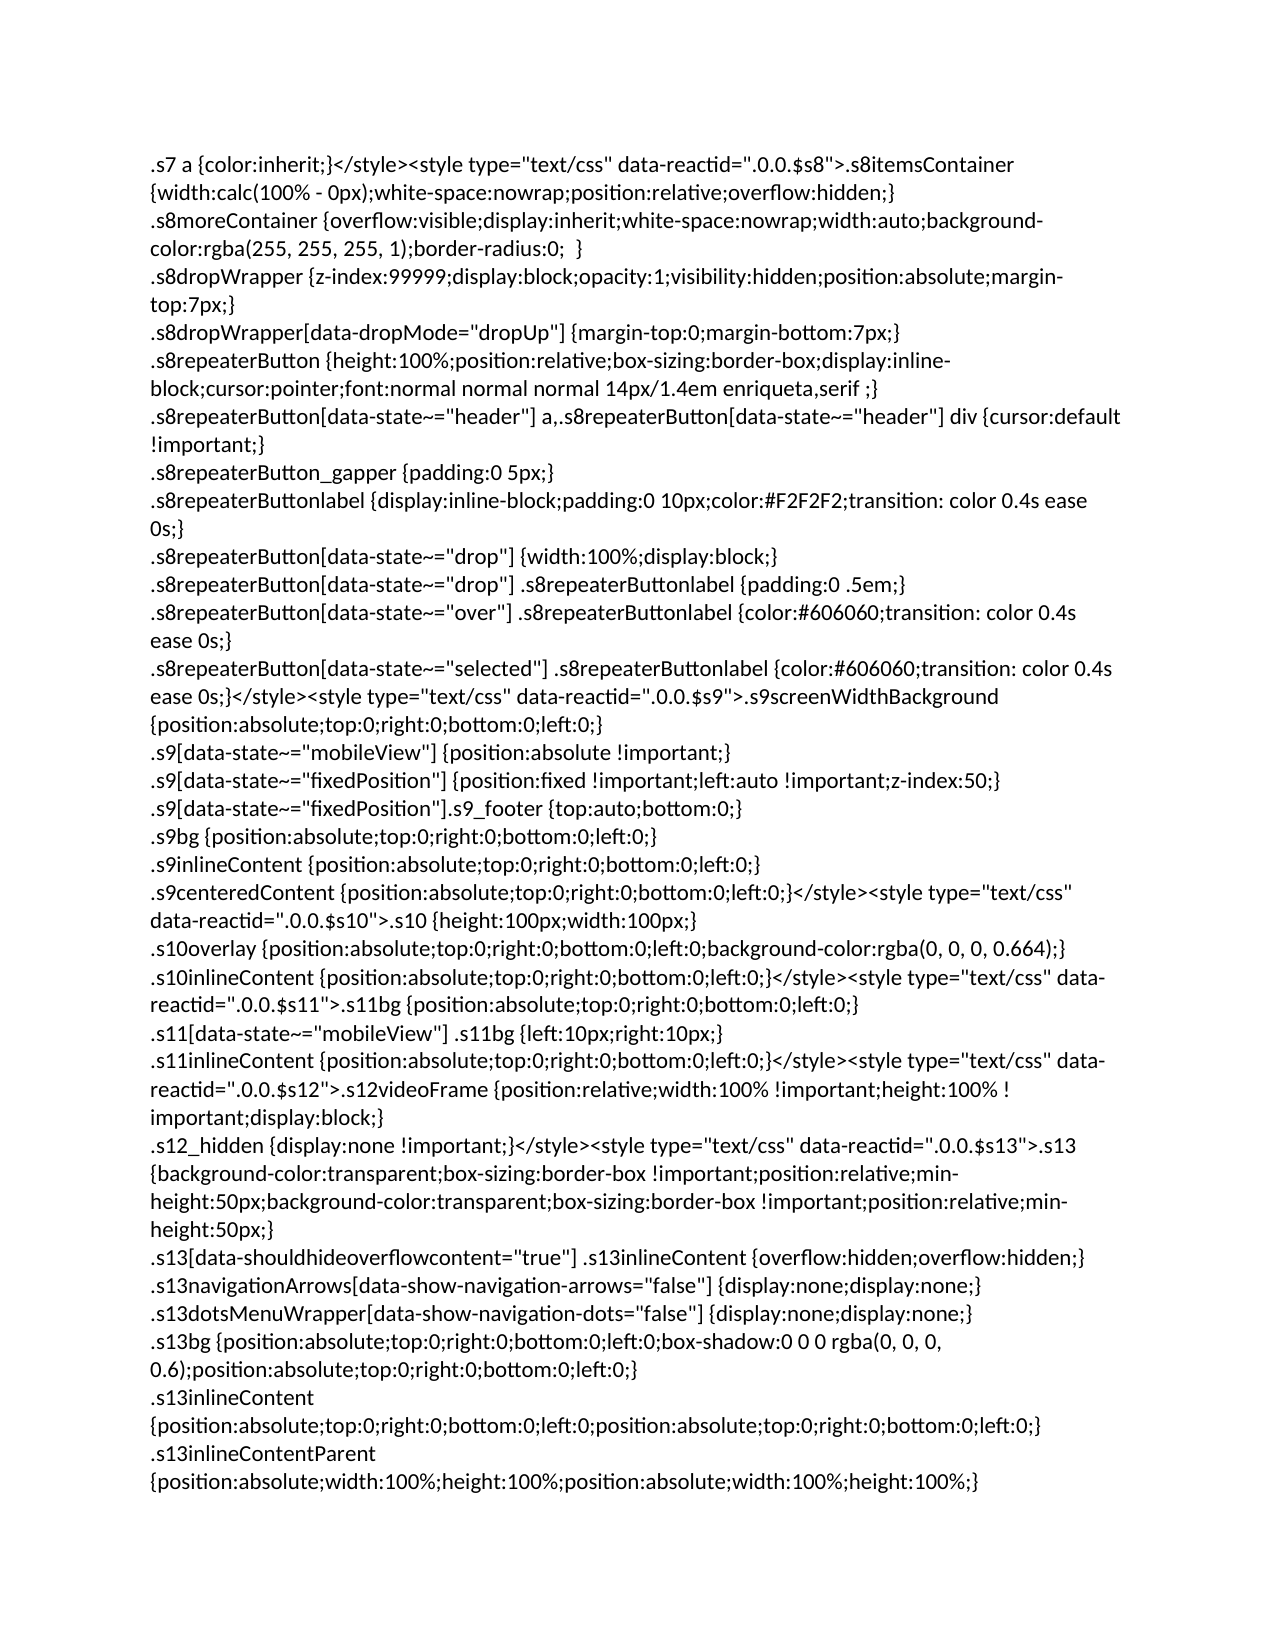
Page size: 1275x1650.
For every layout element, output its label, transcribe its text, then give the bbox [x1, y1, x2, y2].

text .s12_hidden {display:none !important;}</style><style type="text/css" data-reactid=".0.0.$s13">.s13 {background-color:transparent;box-sizing:border-box !important;position:relative;min-height:50px;background-color:transparent;box-sizing:border-box !important;position:relative;min-height:50px;} [150, 1131, 1125, 1243]
text .s10overlay {position:absolute;top:0;right:0;bottom:0;left:0;background-color:rgba(0, 0, 0, 0.664);} [150, 934, 1125, 963]
text .s9[data-state~="fixedPosition"] {position:fixed !important;left:auto !important;z-index:50;} [150, 766, 1125, 794]
text .s8repeaterButton[data-state~="selected"] .s8repeaterButtonlabel {color:#606060;transition: color 0.4s ease 0s;}</style><style type="text/css" data-reactid=".0.0.$s9">.s9screenWidthBackground {position:absolute;top:0;right:0;bottom:0;left:0;} [150, 654, 1125, 738]
text .s11inlineContent {position:absolute;top:0;right:0;bottom:0;left:0;}</style><style type="text/css" data-reactid=".0.0.$s12">.s12videoFrame {position:relative;width:100% !important;height:100% !important;display:block;} [150, 1047, 1125, 1131]
text .s8repeaterButton[data-state~="over"] .s8repeaterButtonlabel {color:#606060;transition: color 0.4s ease 0s;} [150, 598, 1125, 654]
text .s13bg {position:absolute;top:0;right:0;bottom:0;left:0;box-shadow:0 0 0 rgba(0, 0, 0, 0.6);position:absolute;top:0;right:0;bottom:0;left:0;} [150, 1327, 1125, 1383]
text .s13inlineContent {position:absolute;top:0;right:0;bottom:0;left:0;position:absolute;top:0;right:0;bottom:0;left:0;} [150, 1383, 1125, 1439]
text .s9centeredContent {position:absolute;top:0;right:0;bottom:0;left:0;}</style><style type="text/css" data-reactid=".0.0.$s10">.s10 {height:100px;width:100px;} [150, 878, 1125, 934]
text .s9inlineContent {position:absolute;top:0;right:0;bottom:0;left:0;} [150, 851, 1125, 878]
text .s9[data-state~="mobileView"] {position:absolute !important;} [150, 738, 1125, 766]
text .s8repeaterButton[data-state~="drop"] .s8repeaterButtonlabel {padding:0 .5em;} [150, 570, 1125, 598]
text .s7 a {color:inherit;}</style><style type="text/css" data-reactid=".0.0.$s8">.s8itemsContainer {width:calc(100% - 0px);white-space:nowrap;position:relative;overflow:hidden;} [150, 150, 1125, 206]
text .s13navigationArrows[data-show-navigation-arrows="false"] {display:none;display:none;} [150, 1271, 1125, 1299]
text .s8repeaterButton[data-state~="drop"] {width:100%;display:block;} [150, 542, 1125, 570]
text .s13[data-shouldhideoverflowcontent="true"] .s13inlineContent {overflow:hidden;overflow:hidden;} [150, 1243, 1125, 1271]
text .s11[data-state~="mobileView"] .s11bg {left:10px;right:10px;} [150, 1019, 1125, 1047]
text .s8repeaterButton {height:100%;position:relative;box-sizing:border-box;display:inline-block;cursor:pointer;font:normal normal normal 14px/1.4em enriqueta,serif ;} [150, 346, 1125, 402]
text .s8moreContainer {overflow:visible;display:inherit;white-space:nowrap;width:auto;background-color:rgba(255, 255, 255, 1);border-radius:0; } [150, 206, 1125, 262]
text .s8repeaterButtonlabel {display:inline-block;padding:0 10px;color:#F2F2F2;transition: color 0.4s ease 0s;} [150, 486, 1125, 542]
text .s13dotsMenuWrapper[data-show-navigation-dots="false"] {display:none;display:none;} [150, 1299, 1125, 1327]
text .s10inlineContent {position:absolute;top:0;right:0;bottom:0;left:0;}</style><style type="text/css" data-reactid=".0.0.$s11">.s11bg {position:absolute;top:0;right:0;bottom:0;left:0;} [150, 963, 1125, 1019]
text .s9[data-state~="fixedPosition"].s9_footer {top:auto;bottom:0;} [150, 794, 1125, 822]
text .s8dropWrapper {z-index:99999;display:block;opacity:1;visibility:hidden;position:absolute;margin-top:7px;} [150, 262, 1125, 318]
text .s8repeaterButton[data-state~="header"] a,.s8repeaterButton[data-state~="header"] div {cursor:default !important;} [150, 402, 1125, 458]
text .s8dropWrapper[data-dropMode="dropUp"] {margin-top:0;margin-bottom:7px;} [150, 318, 1125, 346]
text .s9bg {position:absolute;top:0;right:0;bottom:0;left:0;} [150, 822, 1125, 851]
text .s8repeaterButton_gapper {padding:0 5px;} [150, 458, 1125, 486]
text .s13inlineContentParent {position:absolute;width:100%;height:100%;position:absolute;width:100%;height:100%;} [150, 1439, 1125, 1495]
